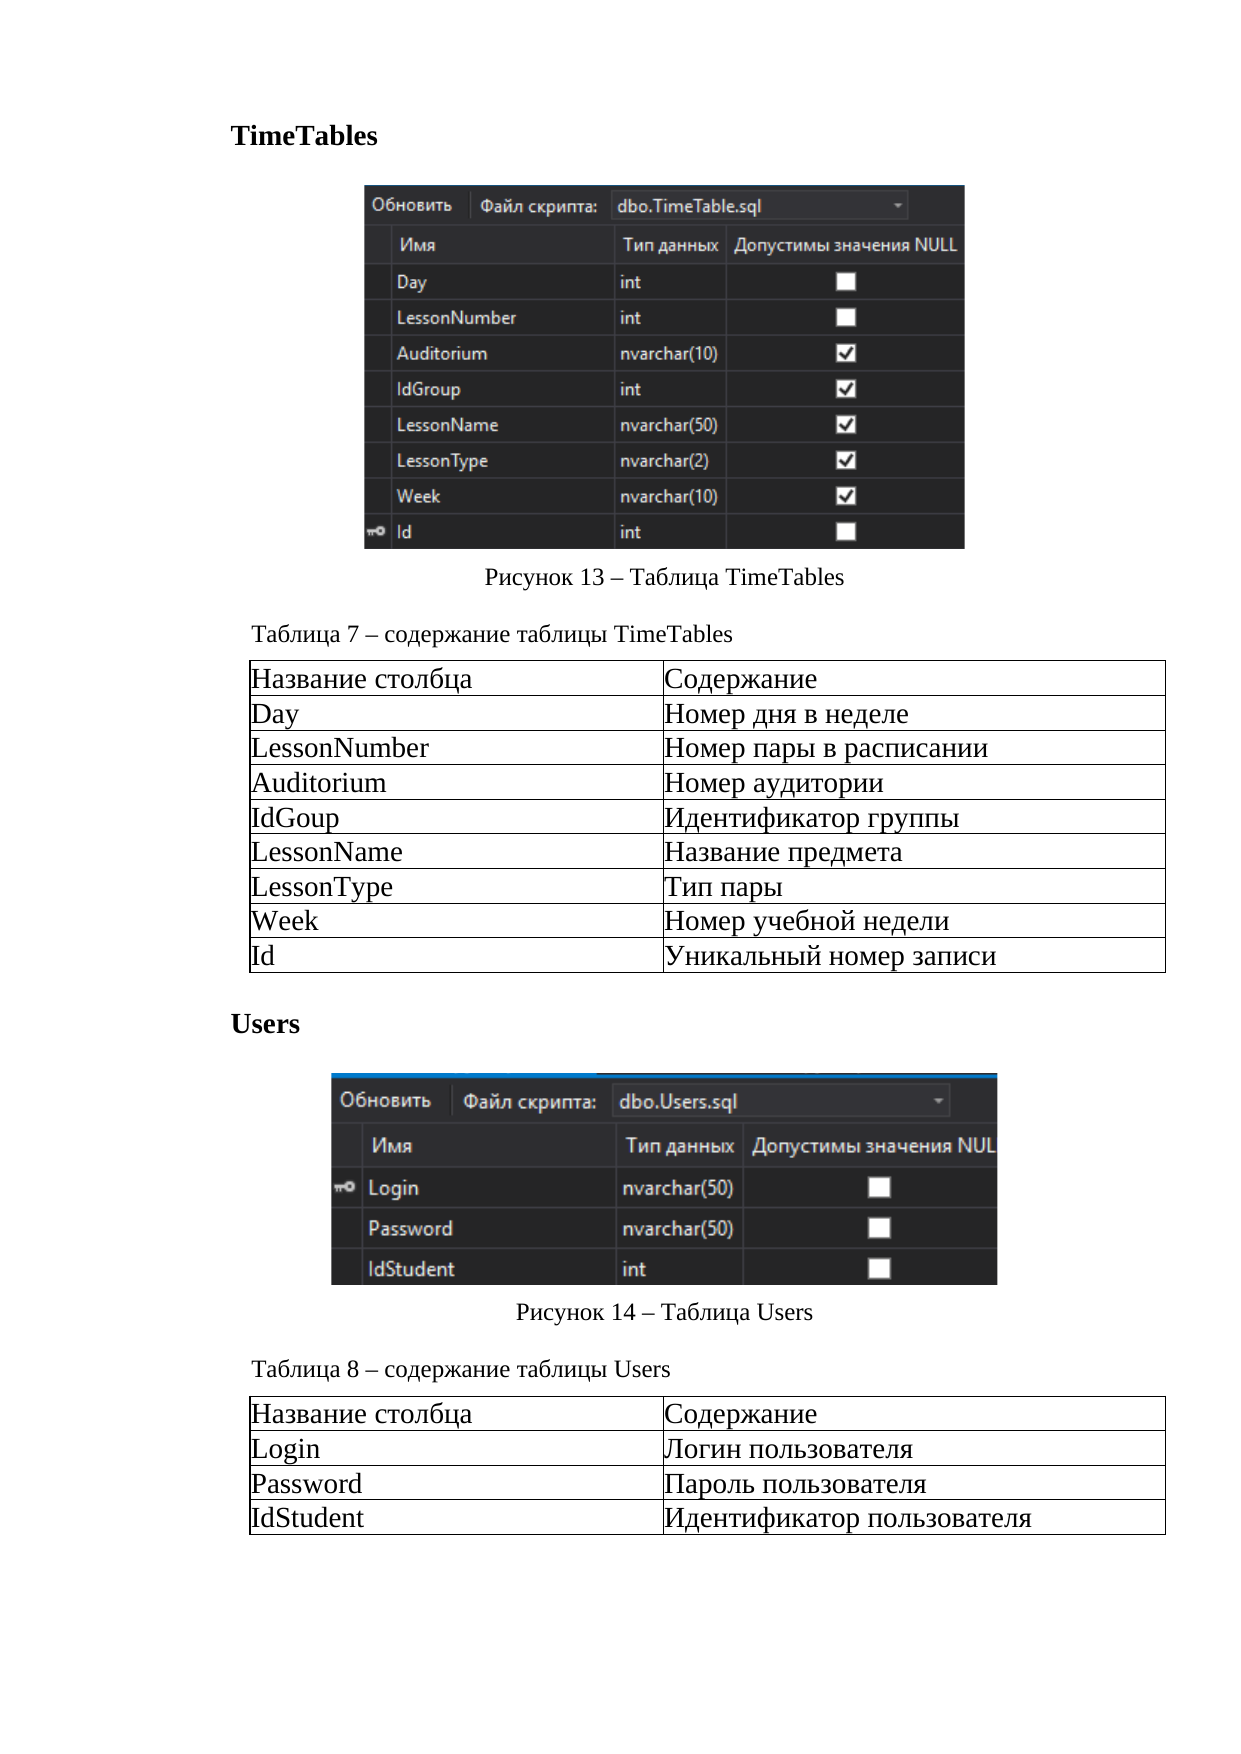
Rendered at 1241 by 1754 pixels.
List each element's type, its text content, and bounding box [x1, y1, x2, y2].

picture [364, 185, 965, 549]
table_cell Номер пары в расписании [664, 731, 1165, 764]
table_cell IdGoup [251, 800, 663, 833]
table_cell Название предмета [664, 834, 1165, 868]
text Таблица 7 – содержание таблицы TimeTables [177, 619, 1152, 648]
text Таблица 8 – содержание таблицы Users [177, 1354, 1152, 1383]
table_cell Тип пары [664, 869, 1165, 902]
text Рисунок 14 – Таблица Users [177, 1297, 1152, 1326]
text Рисунок 13 – Таблица TimeTables [177, 562, 1152, 590]
table_cell Week [251, 904, 663, 937]
table_cell LessonNumber [251, 731, 663, 764]
table_cell Номер учебной недели [664, 904, 1165, 937]
table_cell LessonType [251, 869, 663, 902]
picture [331, 1073, 998, 1285]
table_cell Уникальный номер записи [664, 938, 1165, 972]
table_cell Login [251, 1431, 663, 1465]
table_cell IdStudent [251, 1500, 663, 1534]
table_cell Password [251, 1466, 663, 1499]
table_cell Идентификатор группы [664, 800, 1165, 833]
table_cell Номер дня в неделе [664, 696, 1165, 729]
text TimeTables [177, 118, 1152, 152]
table_cell LessonName [251, 834, 663, 868]
table_cell Auditorium [251, 765, 663, 799]
table_header Содержание [664, 1397, 1165, 1430]
table_header Название столбца [251, 661, 663, 695]
table_cell Номер аудитории [664, 765, 1165, 799]
text Users [177, 1006, 1152, 1040]
table_cell Id [251, 938, 663, 972]
table_cell Идентификатор пользователя [664, 1500, 1165, 1534]
table_header Содержание [664, 661, 1165, 695]
table_cell Day [251, 696, 663, 729]
table_cell Пароль пользователя [664, 1466, 1165, 1499]
table_header Название столбца [251, 1397, 663, 1430]
table_cell Логин пользователя [664, 1431, 1165, 1465]
